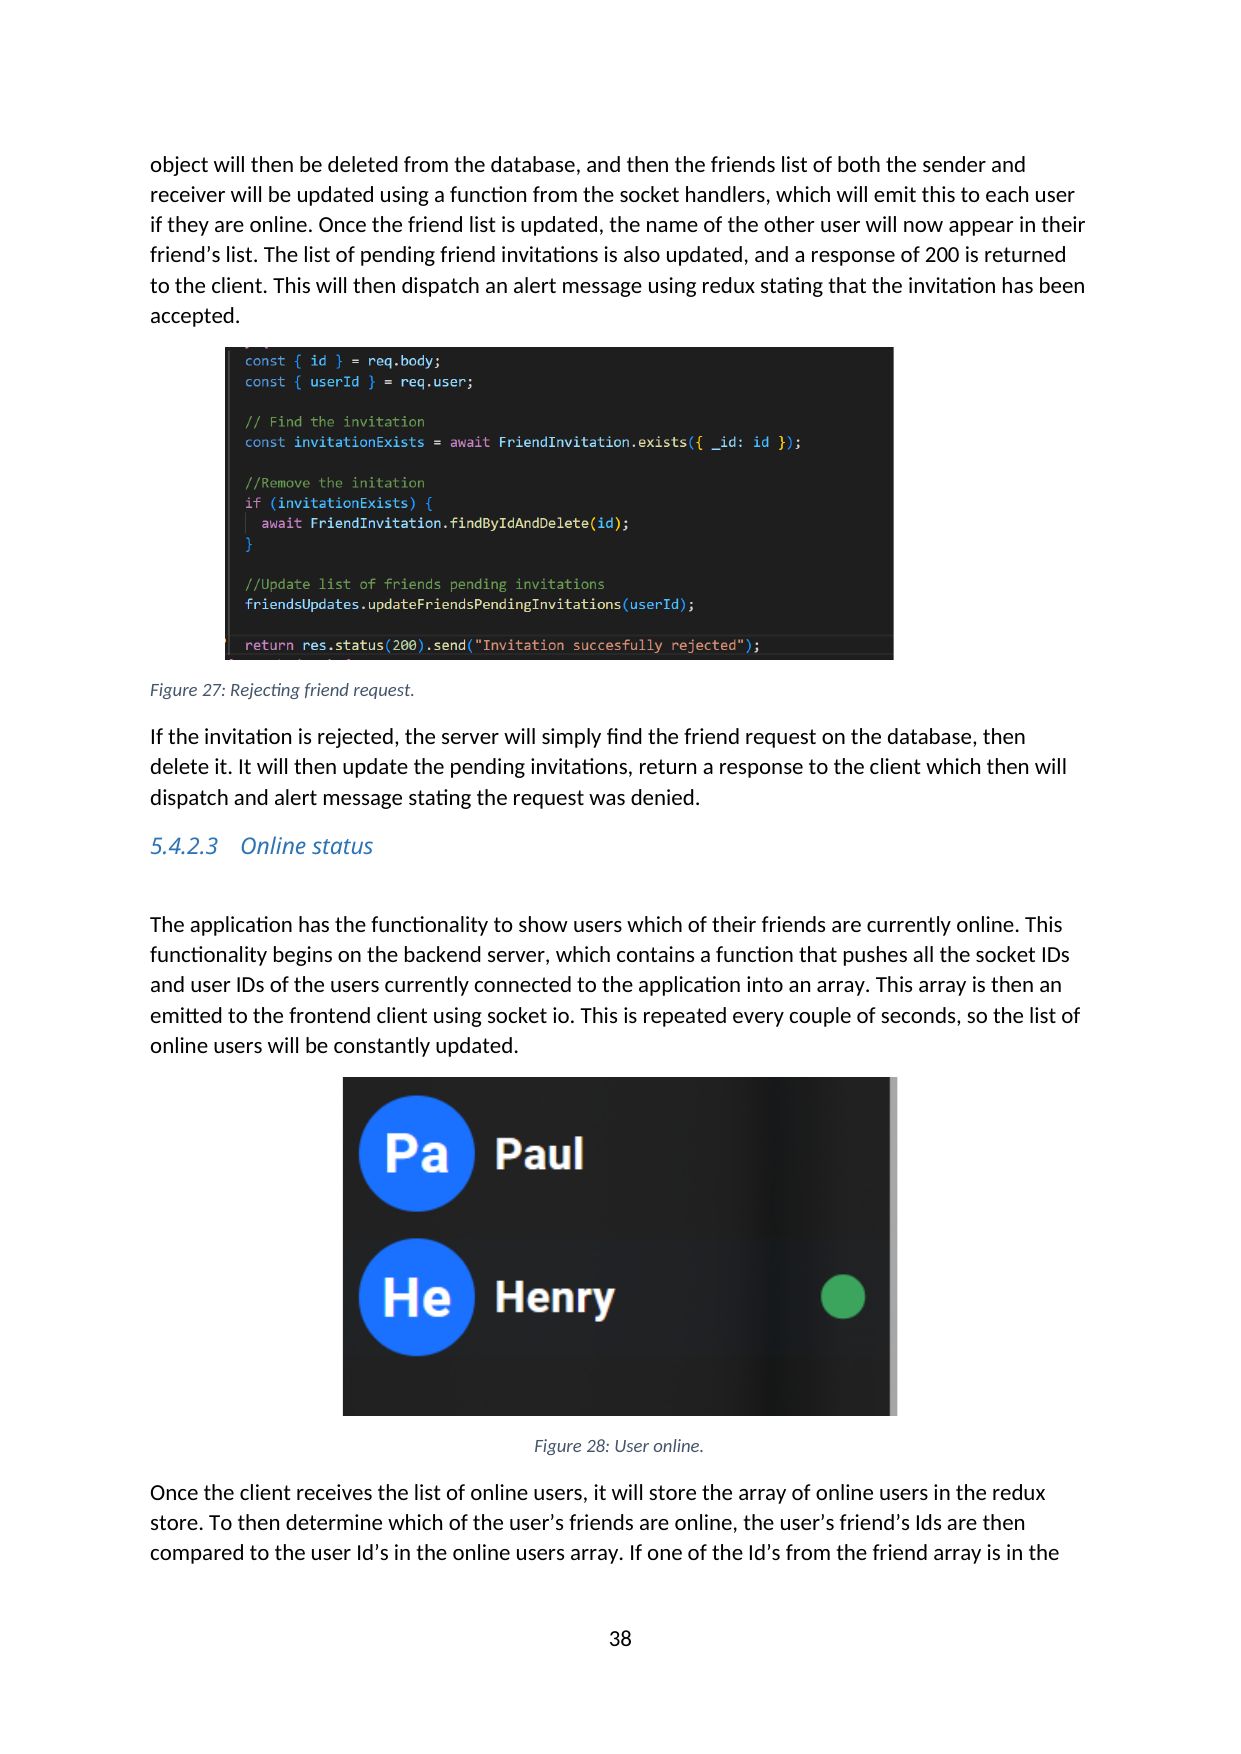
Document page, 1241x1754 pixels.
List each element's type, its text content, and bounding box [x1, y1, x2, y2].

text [150, 150, 1090, 329]
picture [342, 1077, 898, 1416]
text If the invitation is rejected, the server will simply find the friend request on the database, then delete it. It will then update the pending invitations, return a response to the client which then will dispatch and alert message stating the request was denied. [150, 722, 1090, 811]
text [150, 1478, 1090, 1566]
subtitle Online status [150, 829, 1090, 861]
text The application has the functionality to show users which of their friends are currently online. This functionality begins on the backend server, which contains a function that pushes all the socket IDs and user IDs of the users currently connected to the application into an array. This array is then an emitted to the frontend client using socket io. This is repeated every couple of seconds, so the list of online users will be constantly updated. [150, 910, 1090, 1059]
picture [225, 347, 894, 660]
